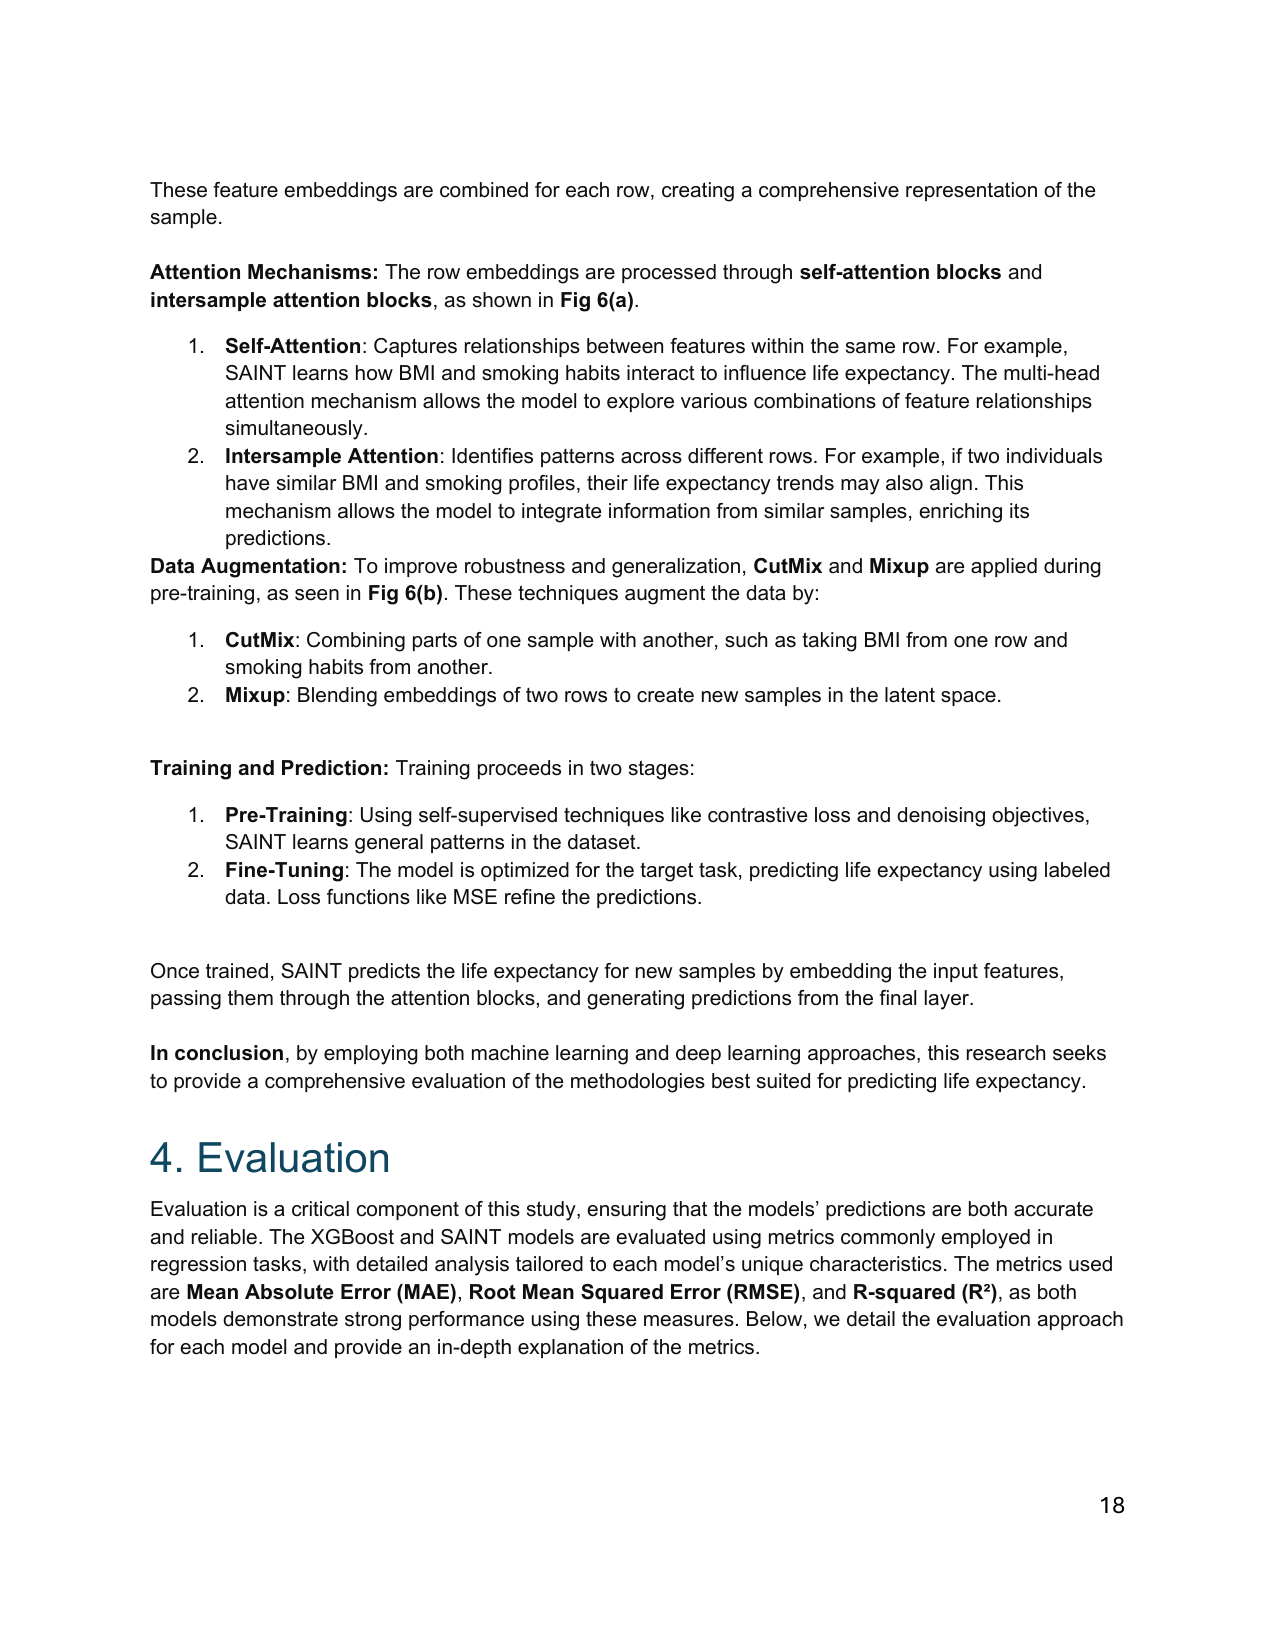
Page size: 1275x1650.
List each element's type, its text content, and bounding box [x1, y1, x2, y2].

text Once trained, SAINT predicts the life expectancy for new samples by embedding the input features, passing them through the attention blocks, and generating predictions from the final layer. [150, 959, 1125, 1010]
subtitle 4. Evaluation [150, 1134, 1125, 1182]
text Attention Mechanisms: The row embeddings are processed through self-attention blocks and intersample attention blocks, as shown in Fig 6(a). [150, 260, 1125, 311]
list CutMix: Combining parts of one sample with another, such as taking BMI from one row and smoking habits from another. [187, 627, 1125, 679]
list Pre-Training: Using self-supervised techniques like contrastive loss and denoising objectives, SAINT learns general patterns in the dataset. [187, 802, 1125, 854]
text Training and Prediction: Training proceeds in two stages: [150, 756, 1125, 780]
text These feature embeddings are combined for each row, creating a comprehensive representation of the sample. [150, 177, 1125, 229]
list Fine-Tuning: The model is optimized for the target task, predicting life expectancy using labeled data. Loss functions like MSE refine the predictions. [187, 857, 1125, 909]
text In conclusion, by employing both machine learning and deep learning approaches, this research seeks to provide a comprehensive evaluation of the methodologies best suited for predicting life expectancy. [150, 1041, 1125, 1093]
list Self-Attention: Captures relationships between features within the same row. For example, SAINT learns how BMI and smoking habits interact to influence life expectancy. The multi-head attention mechanism allows the model to explore various combinations of feature relationships simultaneously. [187, 334, 1125, 440]
text Evaluation is a critical component of this study, ensuring that the models’ predictions are both accurate and reliable. The XGBoost and SAINT models are evaluated using metrics commonly employed in regression tasks, with detailed analysis tailored to each model’s unique characteristics. The metrics used are Mean Absolute Error (MAE), Root Mean Squared Error (RMSE), and R-squared (R²), as both models demonstrate strong performance using these measures. Below, we detail the evaluation approach for each model and provide an in-depth explanation of the metrics. [150, 1197, 1125, 1359]
text Data Augmentation: To improve robustness and generalization, CutMix and Mixup are applied during pre-training, as seen in Fig 6(b). These techniques augment the data by: [150, 554, 1125, 605]
list Intersample Attention: Identifies patterns across different rows. For example, if two individuals have similar BMI and smoking profiles, their life expectancy trends may also align. This mechanism allows the model to integrate information from similar samples, enriching its predictions. [187, 444, 1125, 550]
list Mixup: Blending embeddings of two rows to create new samples in the latent space. [187, 682, 1125, 706]
